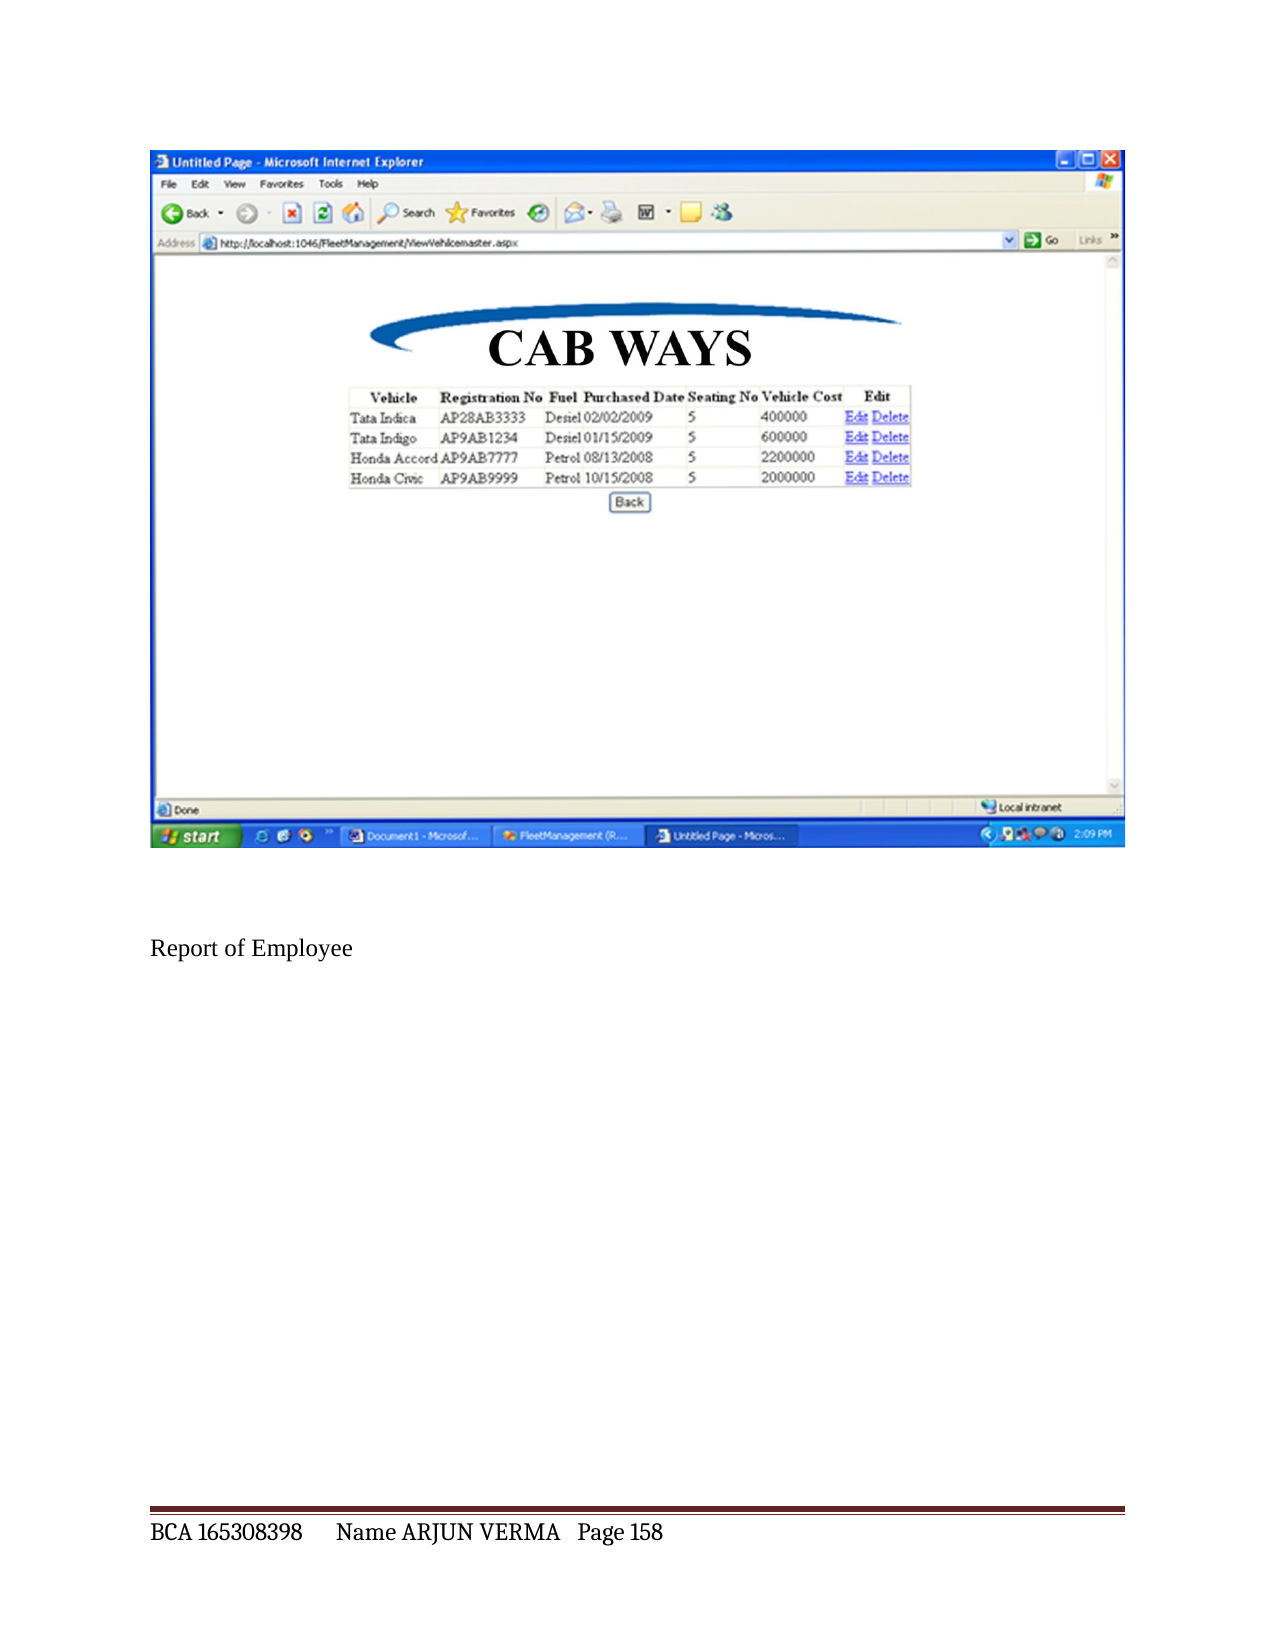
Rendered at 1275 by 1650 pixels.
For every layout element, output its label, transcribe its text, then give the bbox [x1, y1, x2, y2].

text Report of Employee [150, 933, 1125, 962]
picture [150, 150, 1125, 848]
